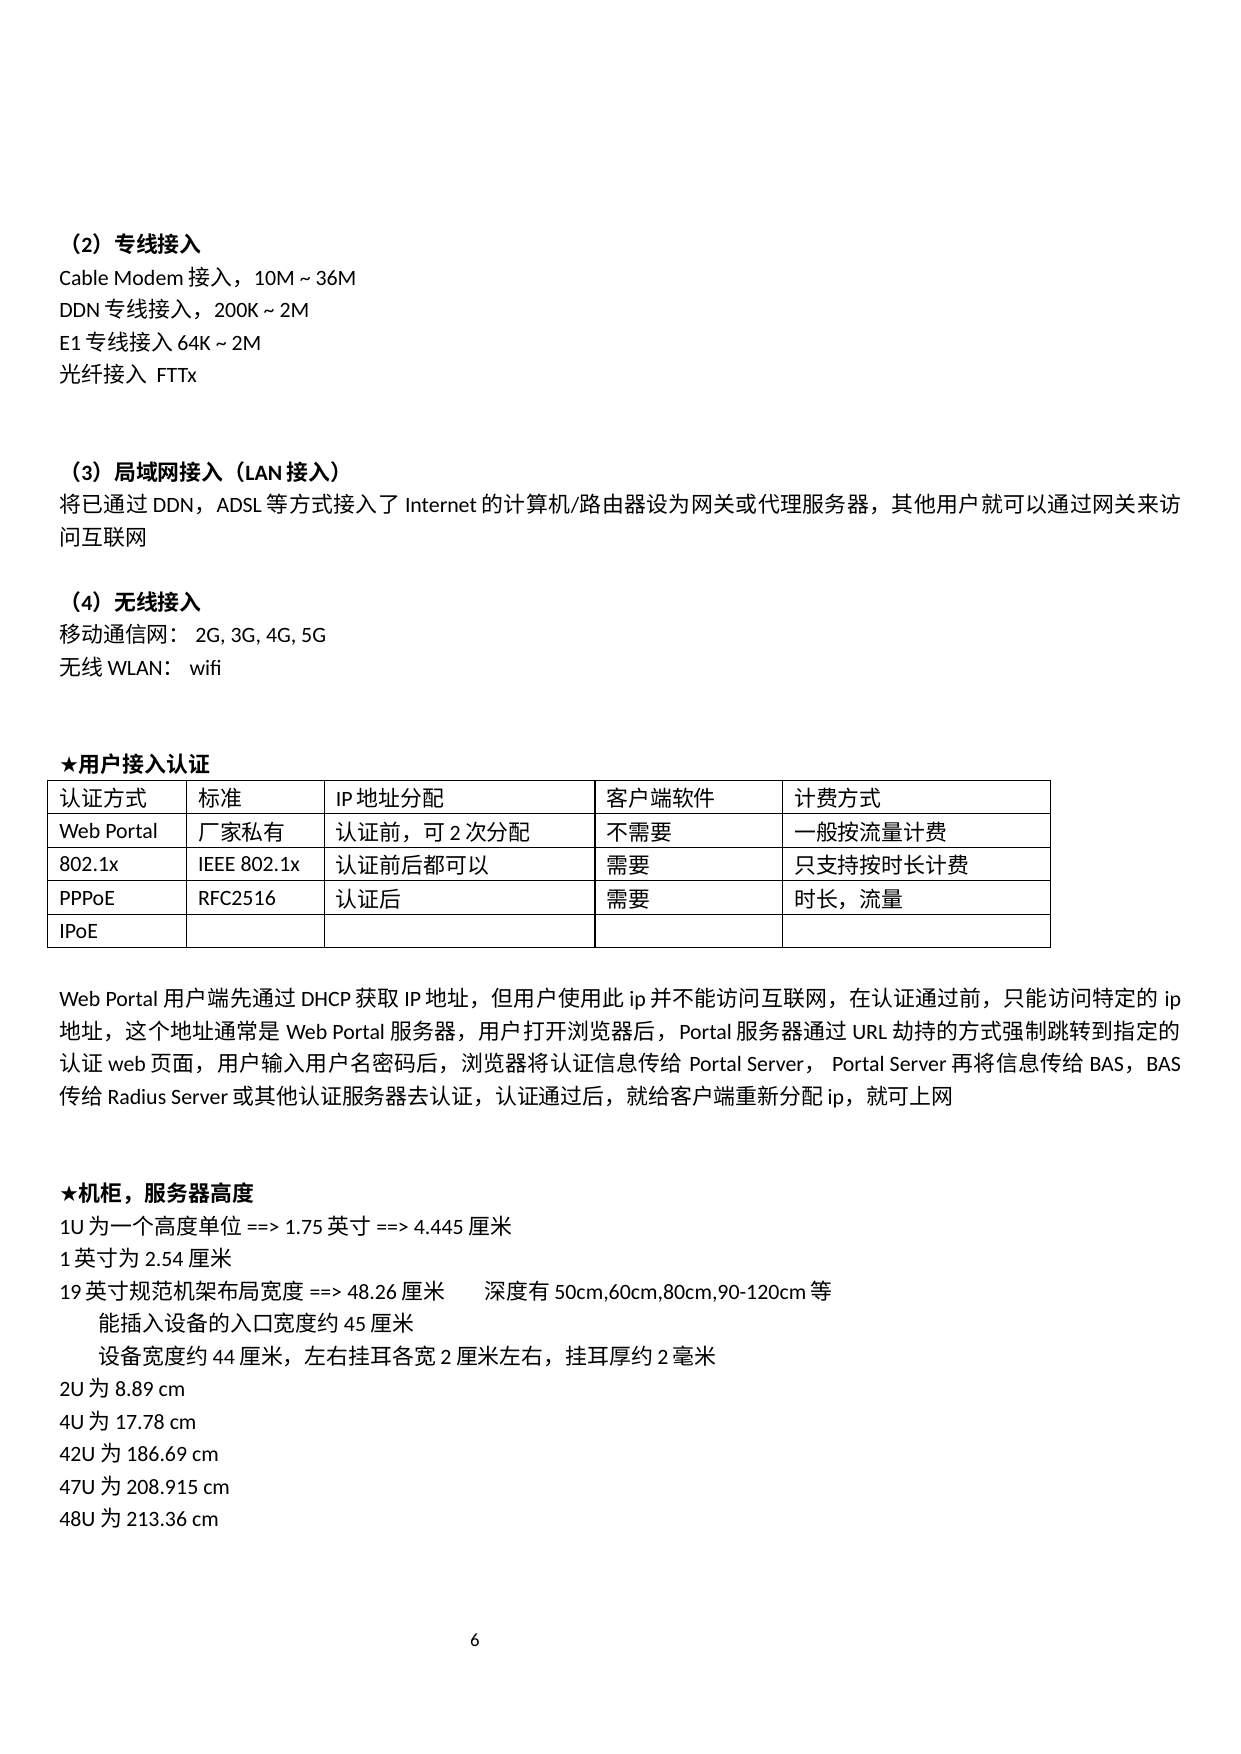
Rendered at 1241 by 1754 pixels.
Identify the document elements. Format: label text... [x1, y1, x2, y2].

text 光纤接入 FTTx [59, 357, 1181, 389]
text 能插入设备的入口宽度约45厘米 [59, 1306, 1181, 1338]
text 48U为213.36 cm [59, 1501, 1181, 1533]
table_cell 需要 [596, 848, 782, 880]
text DDN专线接入，200K ~ 2M [59, 292, 1181, 324]
text 移动通信网： 2G, 3G, 4G, 5G [59, 617, 1181, 649]
text ★机柜，服务器高度 [59, 1176, 1181, 1208]
text Web Portal 用户端先通过DHCP获取IP地址，但用户使用此ip并不能访问互联网，在认证通过前，只能访问特定的ip地址，这个地址通常是Web Portal服务器，用户打开浏览器后，Portal服务器通过URL劫持的方式强制跳转到指定的认证web页面，用户输入用户名密码后，浏览器将认证信息传给Portal Server， Portal Server再将信息传给BAS，BAS传给Radius Server或其他认证服务器去认证，认证通过后，就给客户端重新分配ip，就可上网 [59, 981, 1181, 1111]
text （3）局域网接入（LAN接入） [59, 454, 1181, 487]
text 将已通过DDN，ADSL等方式接入了Internet的计算机/路由器设为网关或代理服务器，其他用户就可以通过网关来访问互联网 [59, 487, 1181, 552]
text 4U为17.78 cm [59, 1403, 1181, 1436]
table_cell 不需要 [596, 814, 782, 847]
table_cell [783, 915, 1050, 947]
table_cell Web Portal [48, 814, 186, 847]
table_cell [596, 915, 782, 947]
table_header IP地址分配 [325, 781, 594, 813]
text 1英寸为2.54厘米 [59, 1241, 1181, 1273]
table_cell 认证后 [325, 881, 594, 914]
text Cable Modem接入，10M ~ 36M [59, 259, 1181, 292]
table_cell 时长，流量 [783, 881, 1050, 914]
table_cell IPoE [48, 915, 186, 947]
table_cell 厂家私有 [187, 814, 324, 847]
table_cell 一般按流量计费 [783, 814, 1050, 847]
table_cell [187, 915, 324, 947]
table_header 计费方式 [783, 781, 1050, 813]
table_cell 认证前，可2次分配 [325, 814, 594, 847]
table_header 客户端软件 [596, 781, 782, 813]
text 1U为一个高度单位 ==> 1.75英寸 ==> 4.445厘米 [59, 1208, 1181, 1241]
table_cell 需要 [596, 881, 782, 914]
table_cell 认证前后都可以 [325, 848, 594, 880]
text ★用户接入认证 [59, 747, 1181, 779]
table_cell PPPoE [48, 881, 186, 914]
text （4）无线接入 [59, 584, 1181, 617]
table_header 标准 [187, 781, 324, 813]
text 设备宽度约44厘米，左右挂耳各宽2厘米左右，挂耳厚约2毫米 [59, 1338, 1181, 1371]
text 19英寸规范机架布局宽度 ==> 48.26厘米 深度有50cm,60cm,80cm,90-120cm等 [59, 1273, 1181, 1306]
text 47U为208.915 cm [59, 1468, 1181, 1501]
text 42U为186.69 cm [59, 1436, 1181, 1468]
text 无线WLAN： wifi [59, 649, 1181, 682]
text 2U为8.89 cm [59, 1371, 1181, 1403]
table_cell 802.1x [48, 848, 186, 880]
table_header 认证方式 [48, 781, 186, 813]
text （2）专线接入 [59, 227, 1181, 259]
table_cell RFC2516 [187, 881, 324, 914]
table_cell 只支持按时长计费 [783, 848, 1050, 880]
text E1专线接入64K ~ 2M [59, 324, 1181, 357]
table_cell IEEE 802.1x [187, 848, 324, 880]
table_cell [325, 915, 594, 947]
